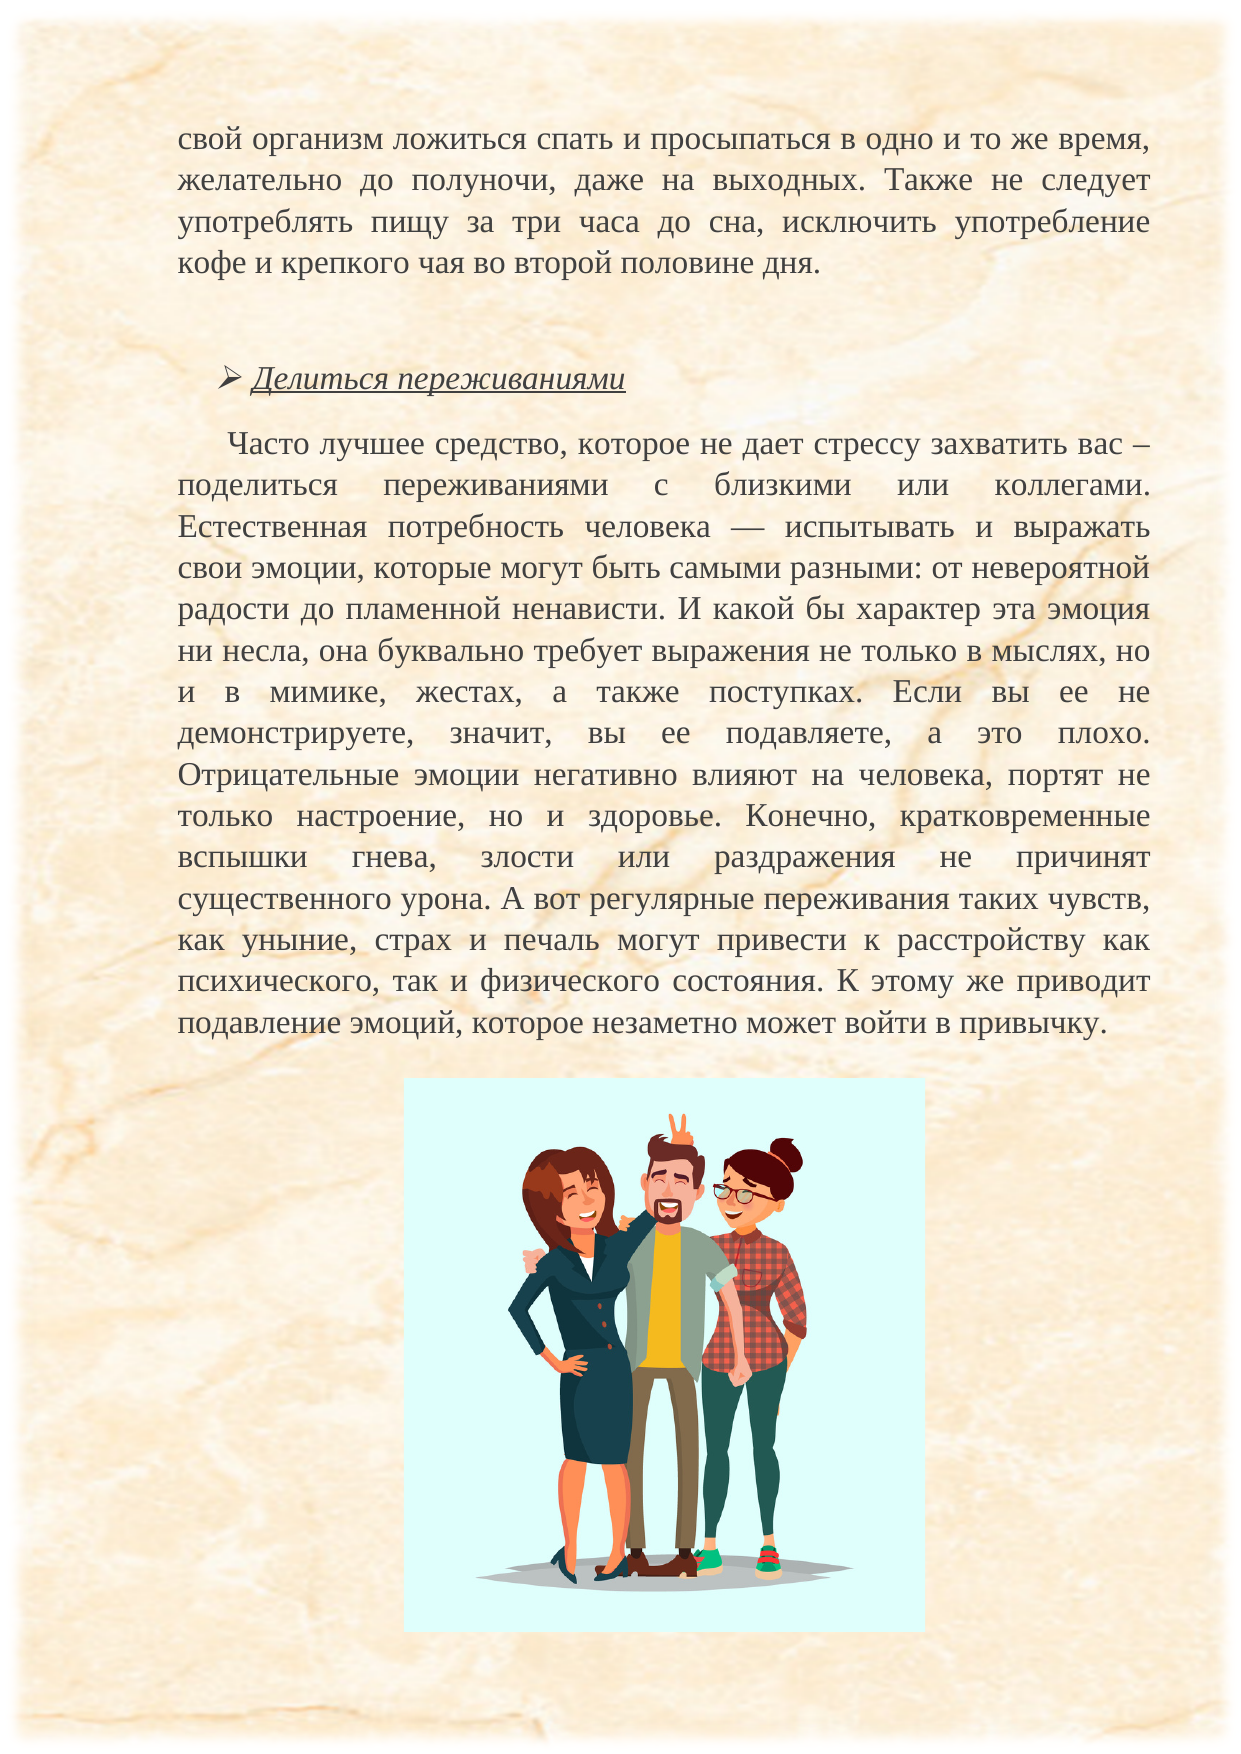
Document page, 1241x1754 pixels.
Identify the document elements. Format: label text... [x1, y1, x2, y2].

list Делиться переживаниями [215, 358, 1152, 397]
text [177, 118, 1152, 281]
text Часто лучшее средство, которое не дает стрессу захватить вас – поделиться переживаниями с близкими или коллегами. Естественная потребность человека — испытывать и выражать свои эмоции, которые могут быть самыми разными: от невероятной радости до пламенной ненависти. И какой бы характер эта эмоция ни несла, она буквально требует выражения не только в мыслях, но и в мимике, жестах, а также поступках. Если вы ее не демонстрируете, значит, вы ее подавляете, а это плохо. Отрицательные эмоции негативно влияют на человека, портят не только настроение, но и здоровье. Конечно, кратковременные вспышки гнева, злости или раздражения не причинят существенного урона. А вот регулярные переживания таких чувств, как уныние, страх и печаль могут привести к расстройству как психического, так и физического состояния. К этому же приводит подавление эмоций, которое незаметно может войти в привычку. [177, 423, 1152, 1040]
picture [2, 5, 1241, 1754]
